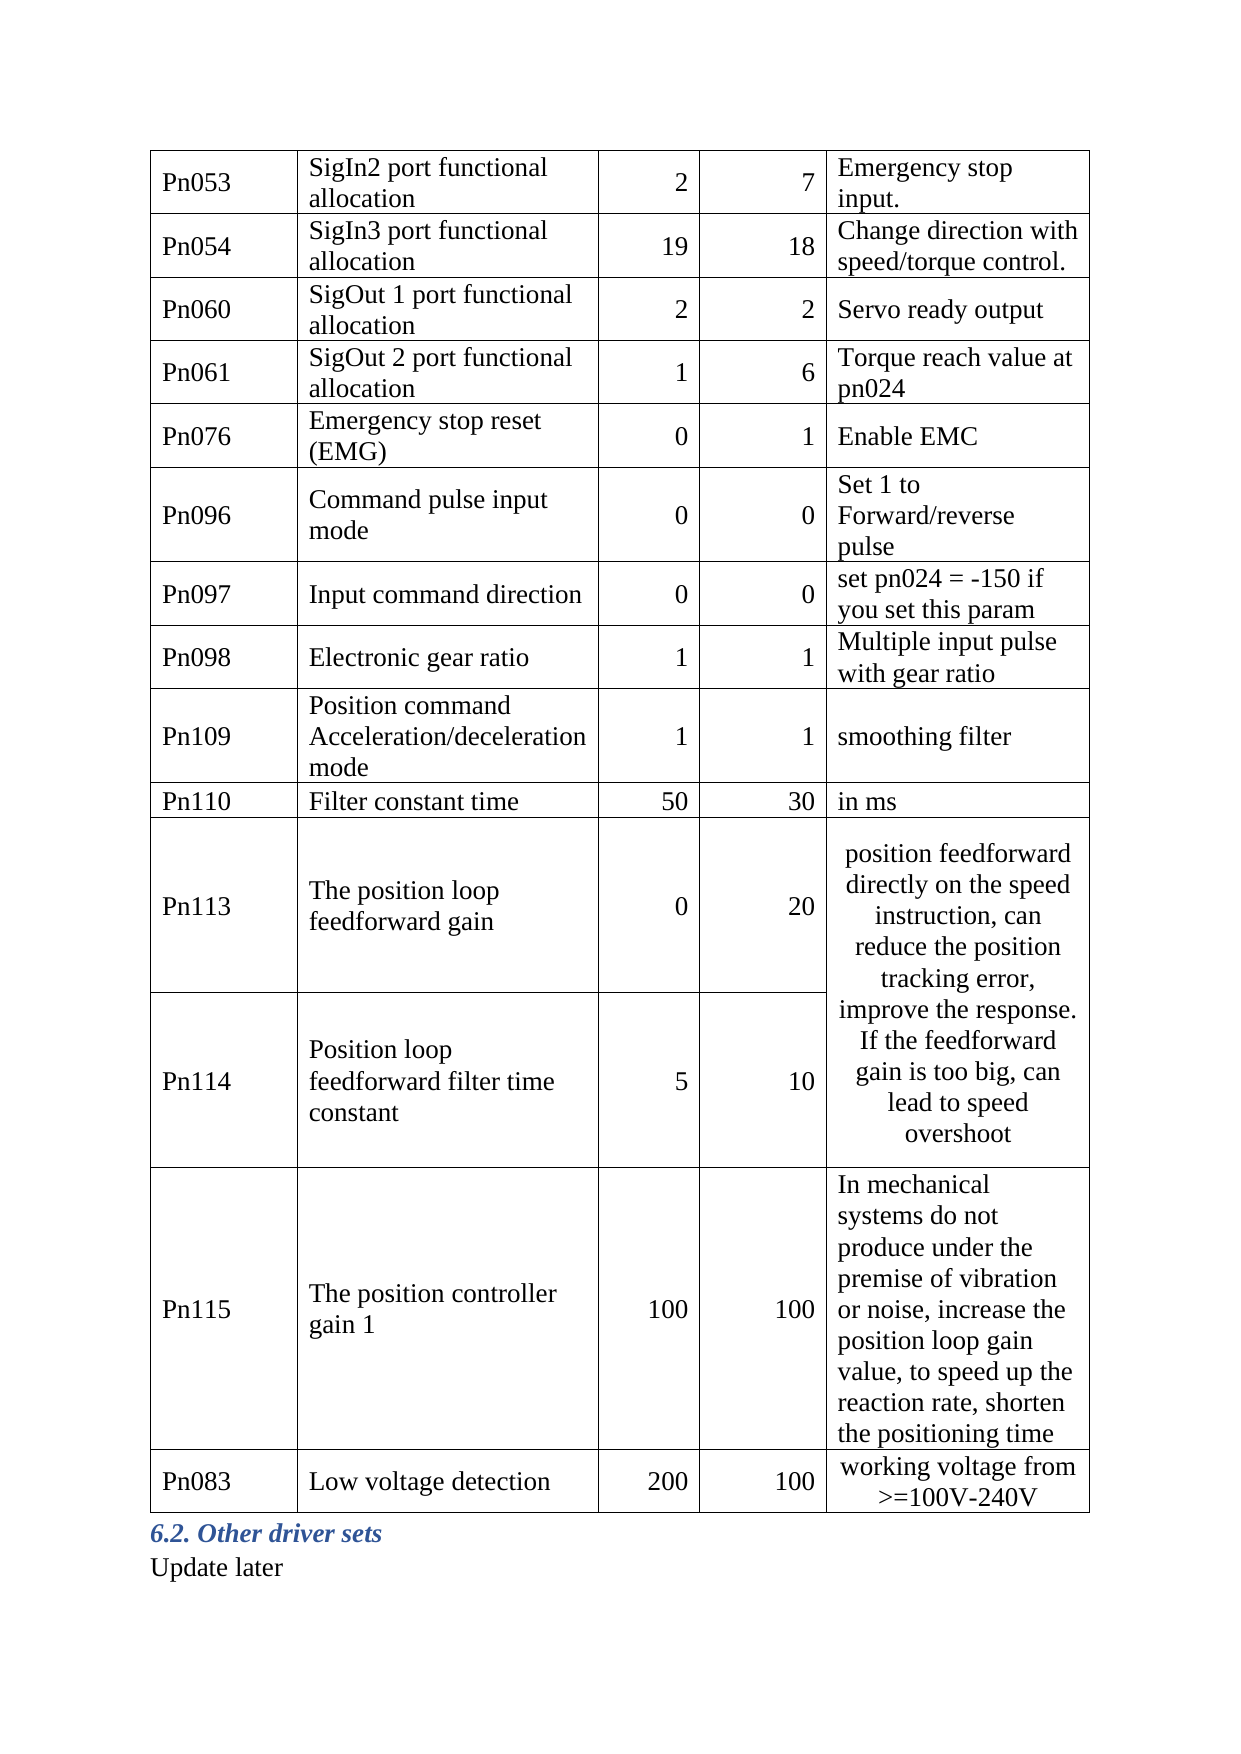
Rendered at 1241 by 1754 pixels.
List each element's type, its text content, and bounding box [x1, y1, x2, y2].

table_cell Electronic gear ratio [298, 626, 598, 688]
table_cell 0 [599, 562, 699, 624]
table_cell Pn054 [151, 214, 297, 277]
table_cell in ms [827, 783, 1089, 817]
table_cell 1 [599, 689, 699, 782]
table_cell Pn097 [151, 562, 297, 624]
table_cell Pn083 [151, 1450, 297, 1512]
table_cell Emergency stop input. [827, 151, 1089, 213]
text Update later [150, 1551, 1090, 1582]
table_cell 0 [700, 562, 826, 624]
table_cell The position loop feedforward gain [298, 818, 598, 992]
table_cell The position controller gain 1 [298, 1168, 598, 1449]
table_cell 0 [599, 404, 699, 467]
table_cell 0 [700, 468, 826, 561]
table_cell 0 [599, 468, 699, 561]
table_cell 1 [700, 626, 826, 688]
table_cell 50 [599, 783, 699, 817]
table_cell Pn110 [151, 783, 297, 817]
table_cell 19 [599, 214, 699, 277]
table_cell Pn076 [151, 404, 297, 467]
table_cell Emergency stop reset (EMG) [298, 404, 598, 467]
table_cell 5 [599, 993, 699, 1167]
table_cell Servo ready output [827, 278, 1089, 340]
table_cell 2 [599, 278, 699, 340]
table_cell SigOut 2 port functional allocation [298, 341, 598, 403]
table_cell Pn114 [151, 993, 297, 1167]
table_cell Set 1 to Forward/reverse pulse [827, 468, 1089, 561]
table_cell Pn061 [151, 341, 297, 403]
table_cell Multiple input pulse with gear ratio [827, 626, 1089, 688]
table_cell Filter constant time [298, 783, 598, 817]
table_cell Low voltage detection [298, 1450, 598, 1512]
table_cell Command pulse input mode [298, 468, 598, 561]
table_cell Pn053 [151, 151, 297, 213]
table_cell Input command direction [298, 562, 598, 624]
table_cell 1 [700, 689, 826, 782]
table_cell 100 [700, 1168, 826, 1449]
table_cell 20 [700, 818, 826, 992]
table_cell 1 [599, 626, 699, 688]
table_cell Change direction with speed/torque control. [827, 214, 1089, 277]
table_cell SigIn2 port functional allocation [298, 151, 598, 213]
table_cell 1 [599, 341, 699, 403]
table_cell Torque reach value at pn024 [827, 341, 1089, 403]
table_cell Enable EMC [827, 404, 1089, 467]
table_cell In mechanical systems do not produce under the premise of vibration or noise, increase the position loop gain value, to speed up the reaction rate, shorten the positioning time [827, 1168, 1089, 1449]
table_cell 2 [599, 151, 699, 213]
table_cell smoothing filter [827, 689, 1089, 782]
table_cell Pn109 [151, 689, 297, 782]
table_cell SigIn3 port functional allocation [298, 214, 598, 277]
table_cell 200 [599, 1450, 699, 1512]
table_cell Pn096 [151, 468, 297, 561]
table_cell Pn115 [151, 1168, 297, 1449]
table_cell 18 [700, 214, 826, 277]
table_cell working voltage from >=100V-240V [827, 1450, 1089, 1512]
table_cell 7 [700, 151, 826, 213]
table_cell Pn060 [151, 278, 297, 340]
table_cell 30 [700, 783, 826, 817]
table_cell 6 [700, 341, 826, 403]
subtitle 6.2. Other driver sets [150, 1517, 1090, 1548]
table_cell 2 [700, 278, 826, 340]
table_cell Pn113 [151, 818, 297, 992]
table_cell 1 [700, 404, 826, 467]
table_cell 100 [700, 1450, 826, 1512]
table_cell Position loop feedforward filter time constant [298, 993, 598, 1167]
table_cell Pn098 [151, 626, 297, 688]
table_cell SigOut 1 port functional allocation [298, 278, 598, 340]
table_cell set pn024 = -150 if you set this param [827, 562, 1089, 624]
table_cell Position command Acceleration/deceleration mode [298, 689, 598, 782]
table_cell 10 [700, 993, 826, 1167]
table_cell 100 [599, 1168, 699, 1449]
table_cell 0 [599, 818, 699, 992]
table_cell position feedforward directly on the speed instruction, can reduce the position tracking error, improve the response. If the feedforward gain is too big, can lead to speed overshoot [827, 818, 1089, 1167]
